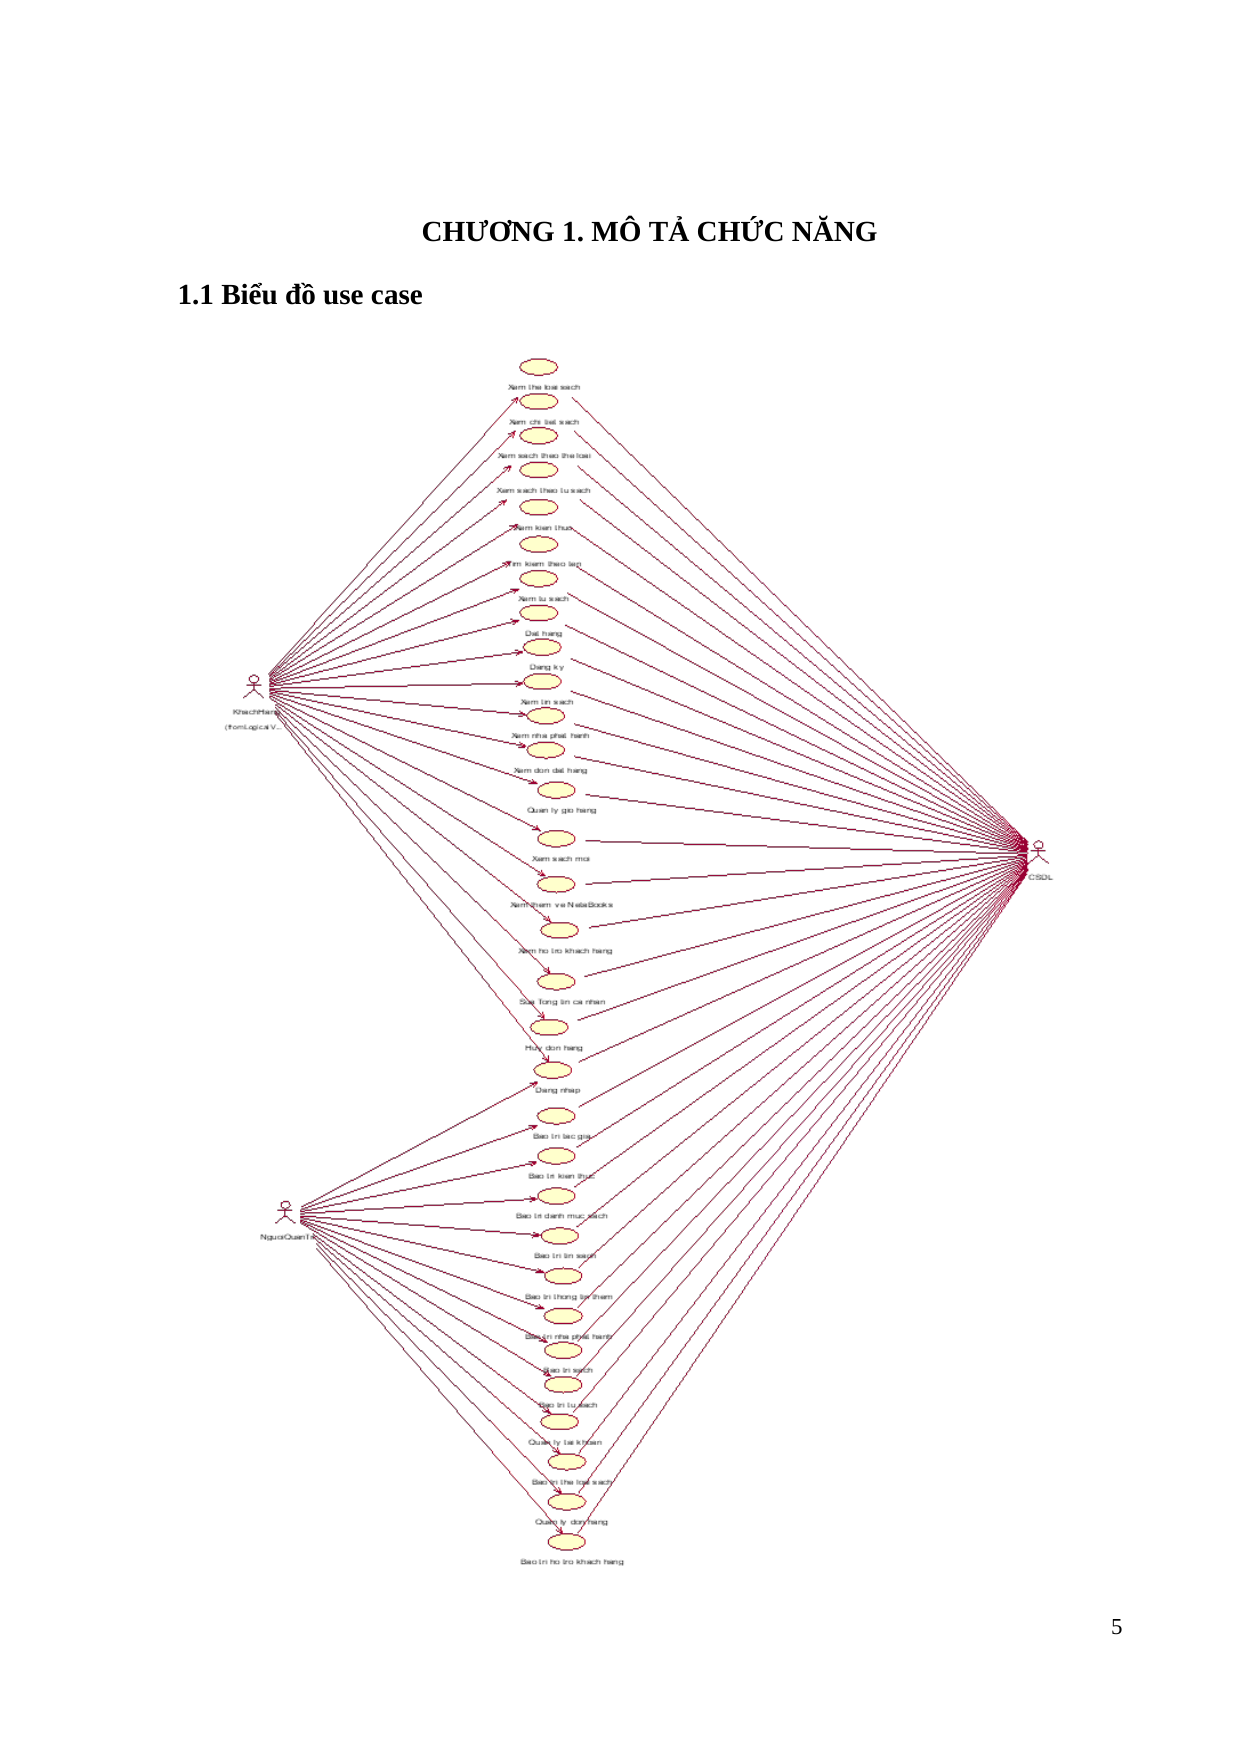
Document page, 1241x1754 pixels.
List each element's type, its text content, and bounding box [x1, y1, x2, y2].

subtitle 1.1 Biểu đồ use case [177, 277, 1122, 311]
picture [177, 340, 1073, 1598]
subtitle CHƯƠNG 1. MÔ TẢ CHỨC NĂNG [177, 214, 1122, 248]
